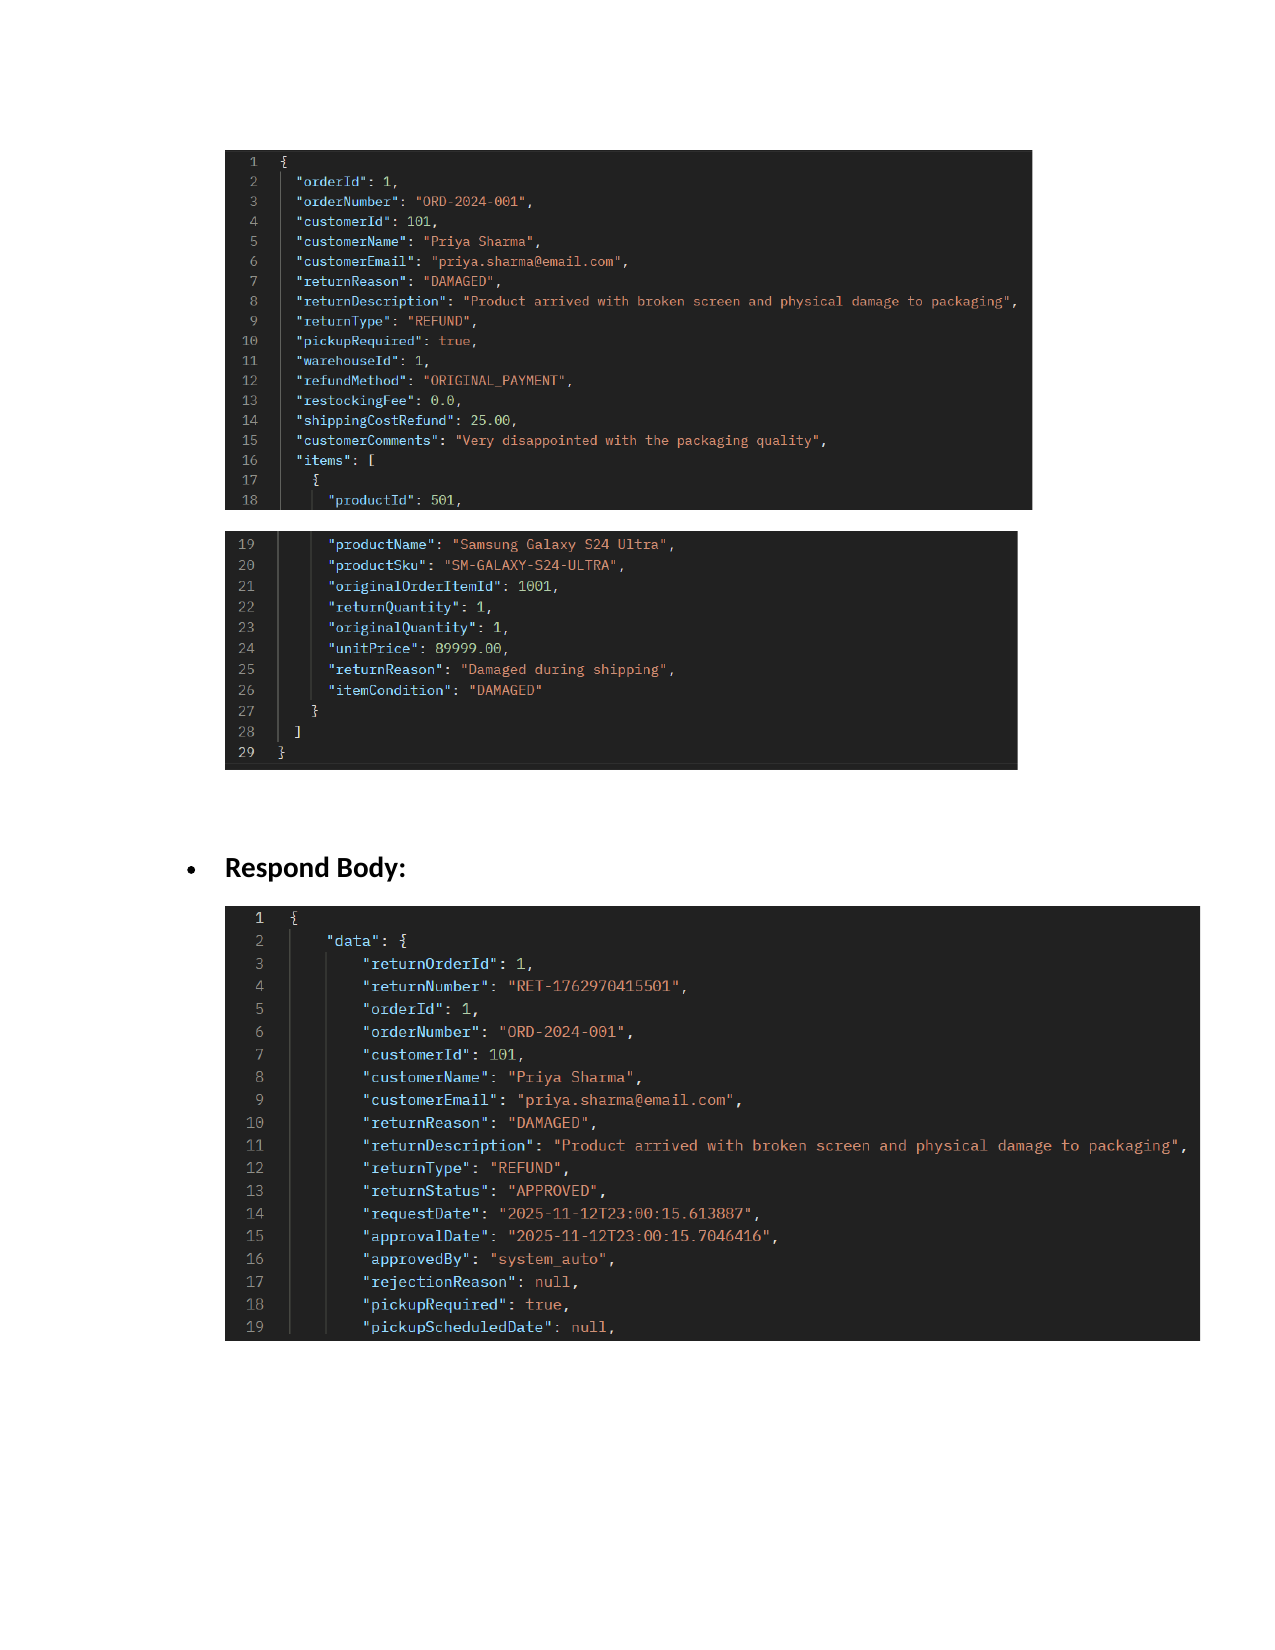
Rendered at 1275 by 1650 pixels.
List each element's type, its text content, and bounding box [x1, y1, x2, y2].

picture [225, 150, 1033, 510]
list Respond Body: [187, 849, 1125, 884]
picture [225, 906, 1200, 1341]
picture [225, 531, 1018, 770]
